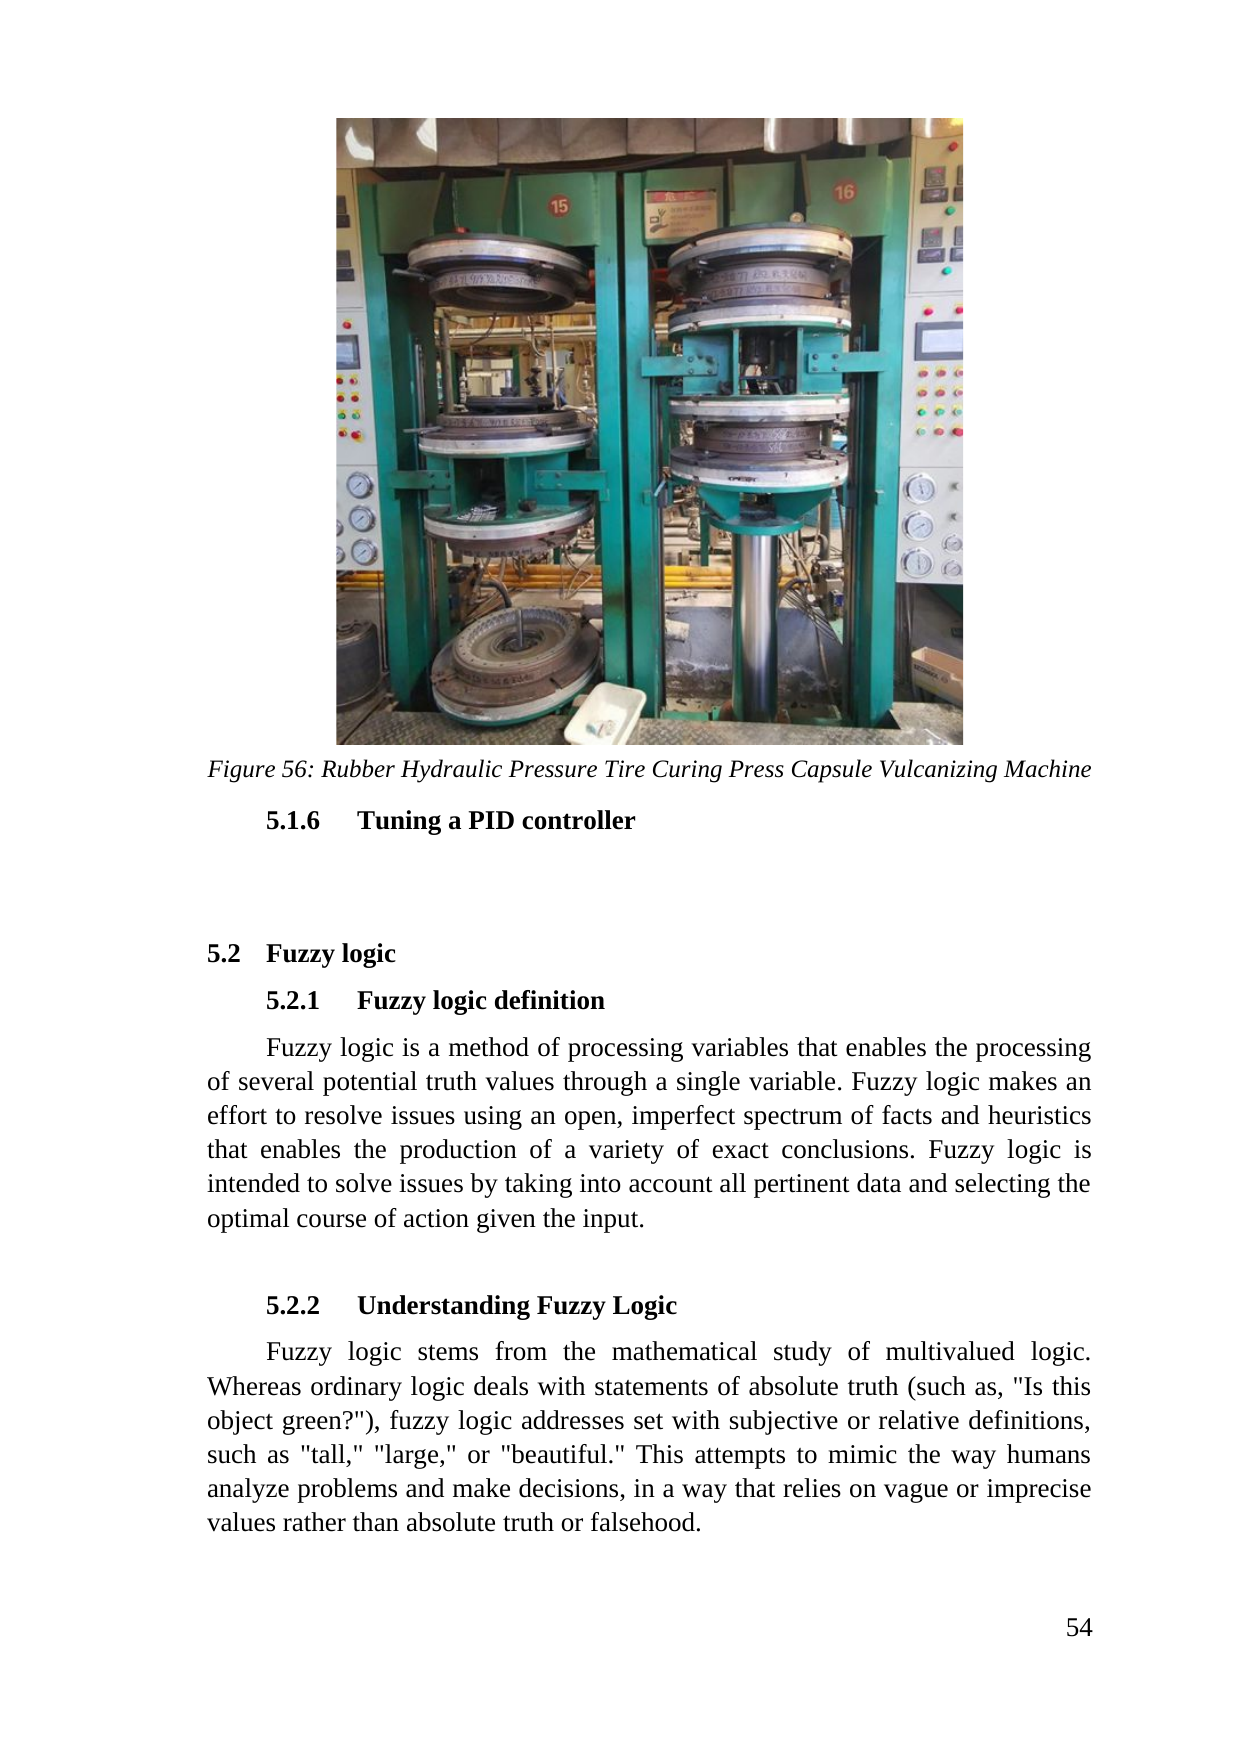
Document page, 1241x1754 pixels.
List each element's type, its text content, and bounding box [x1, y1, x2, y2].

subtitle Fuzzy logic definition [266, 984, 1092, 1015]
text Fuzzy logic is a method of processing variables that enables the processing of several potential truth values through a single variable. Fuzzy logic makes an effort to resolve issues using an open, imperfect spectrum of facts and heuristics that enables the production of a variety of exact conclusions. Fuzzy logic is intended to solve issues by taking into account all pertinent data and selecting the optimal course of action given the input. [207, 1031, 1092, 1233]
text Fuzzy logic stems from the mathematical study of multivalued logic. Whereas ordinary logic deals with statements of absolute truth (such as, "Is this object green?"), fuzzy logic addresses set with subjective or relative definitions, such as "tall," "large," or "beautiful." This attempts to mimic the way humans analyze problems and make decisions, in a way that relies on vague or imprecise values rather than absolute truth or falsehood. [207, 1336, 1092, 1537]
subtitle Fuzzy logic [207, 938, 1092, 969]
subtitle Understanding Fuzzy Logic [266, 1289, 1092, 1320]
subtitle Tuning a PID controller [266, 804, 1092, 835]
text Figure 56: Rubber Hydraulic Pressure Tire Curing Press Capsule Vulcanizing Machine [207, 754, 1092, 783]
picture [336, 118, 964, 745]
